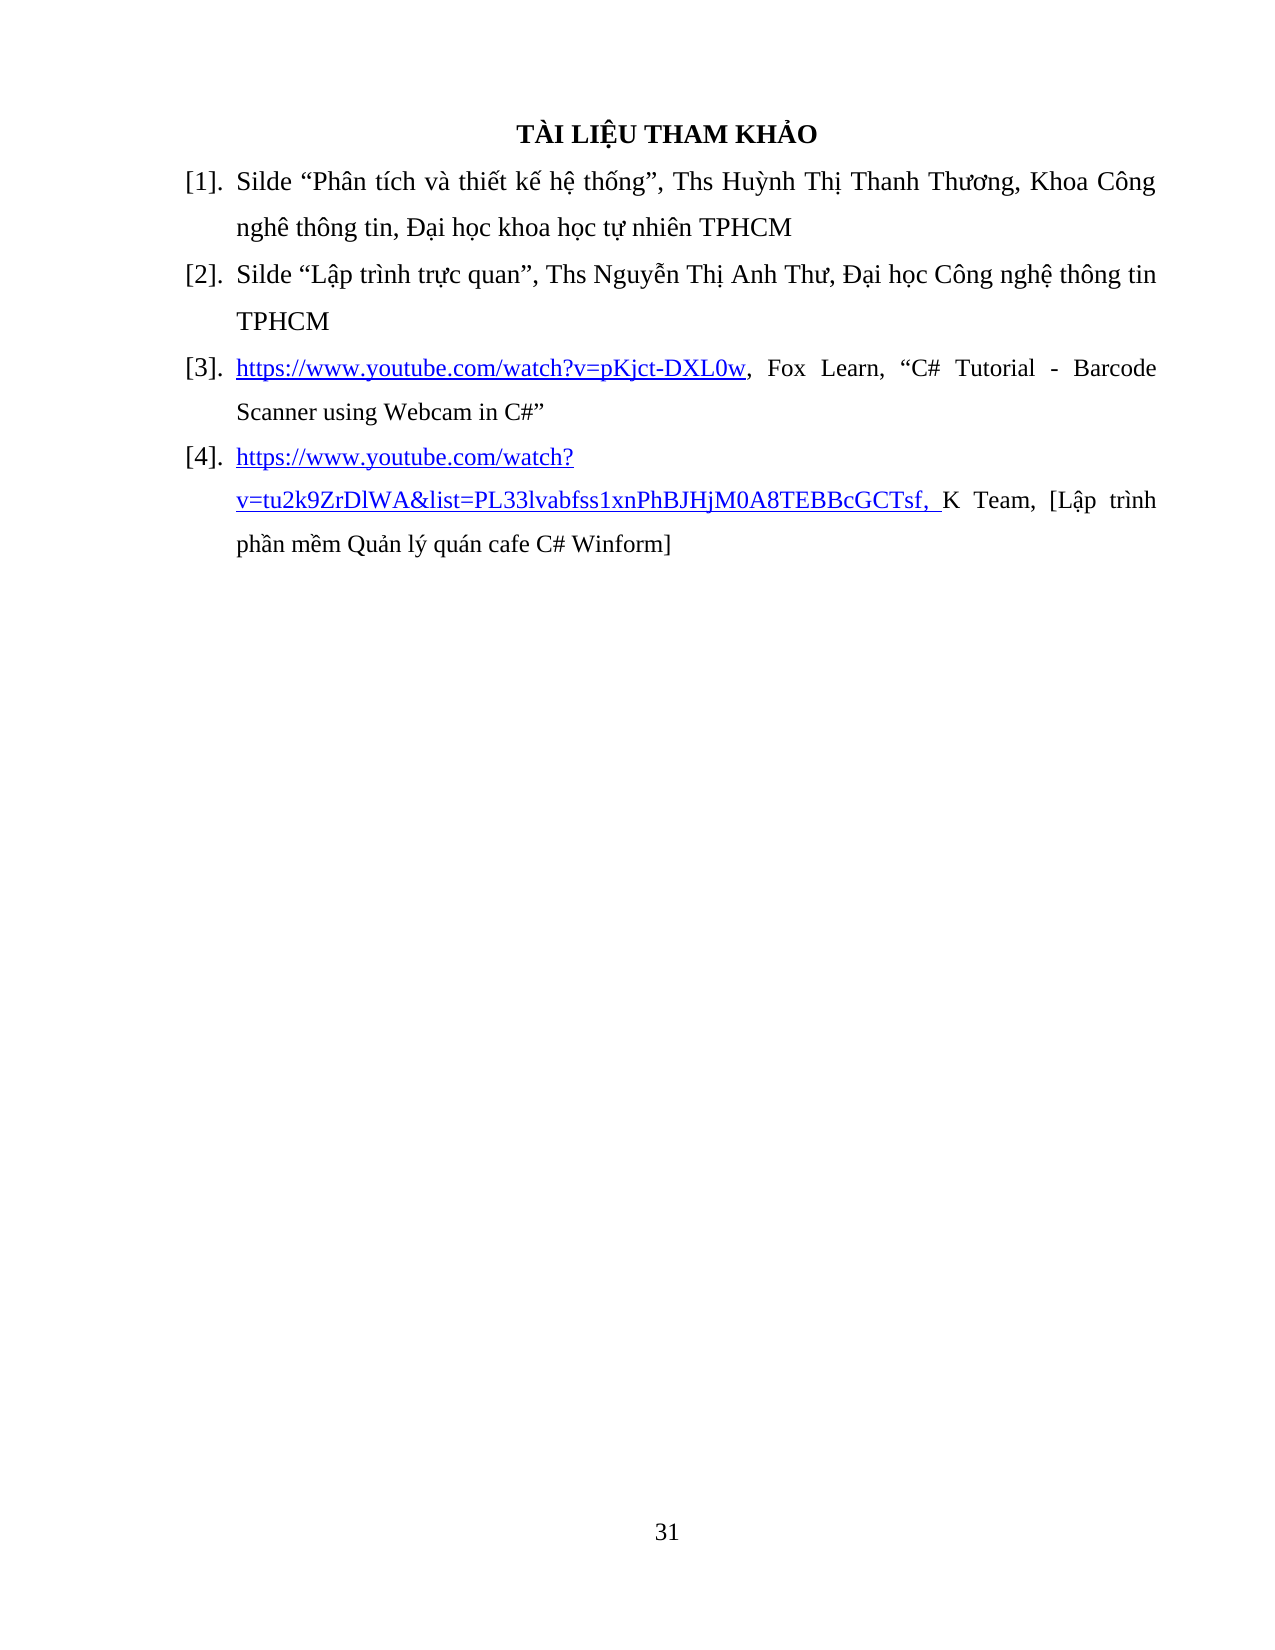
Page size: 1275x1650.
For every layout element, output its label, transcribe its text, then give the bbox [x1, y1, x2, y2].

list Silde “Phân tích và thiết kế hệ thống”, Ths Huỳnh Thị Thanh Thương, Khoa Công nghê thông tin, Đại học khoa học tự nhiên TPHCM [185, 165, 1157, 243]
list https://www.youtube.com/watch?v=tu2k9ZrDlWA&list=PL33lvabfss1xnPhBJHjM0A8TEBBcGCTsf, K Team, [Lập trình phần mềm Quản lý quán cafe C# Winform] [185, 440, 1157, 557]
subtitle TÀI LIỆU THAM KHẢO [177, 118, 1157, 149]
list Silde “Lập trình trực quan”, Ths Nguyễn Thị Anh Thư, Đại học Công nghệ thông tin TPHCM [185, 258, 1157, 336]
list https://www.youtube.com/watch?v=pKjct-DXL0w, Fox Learn, “C# Tutorial - Barcode Scanner using Webcam in C#” [185, 351, 1157, 426]
